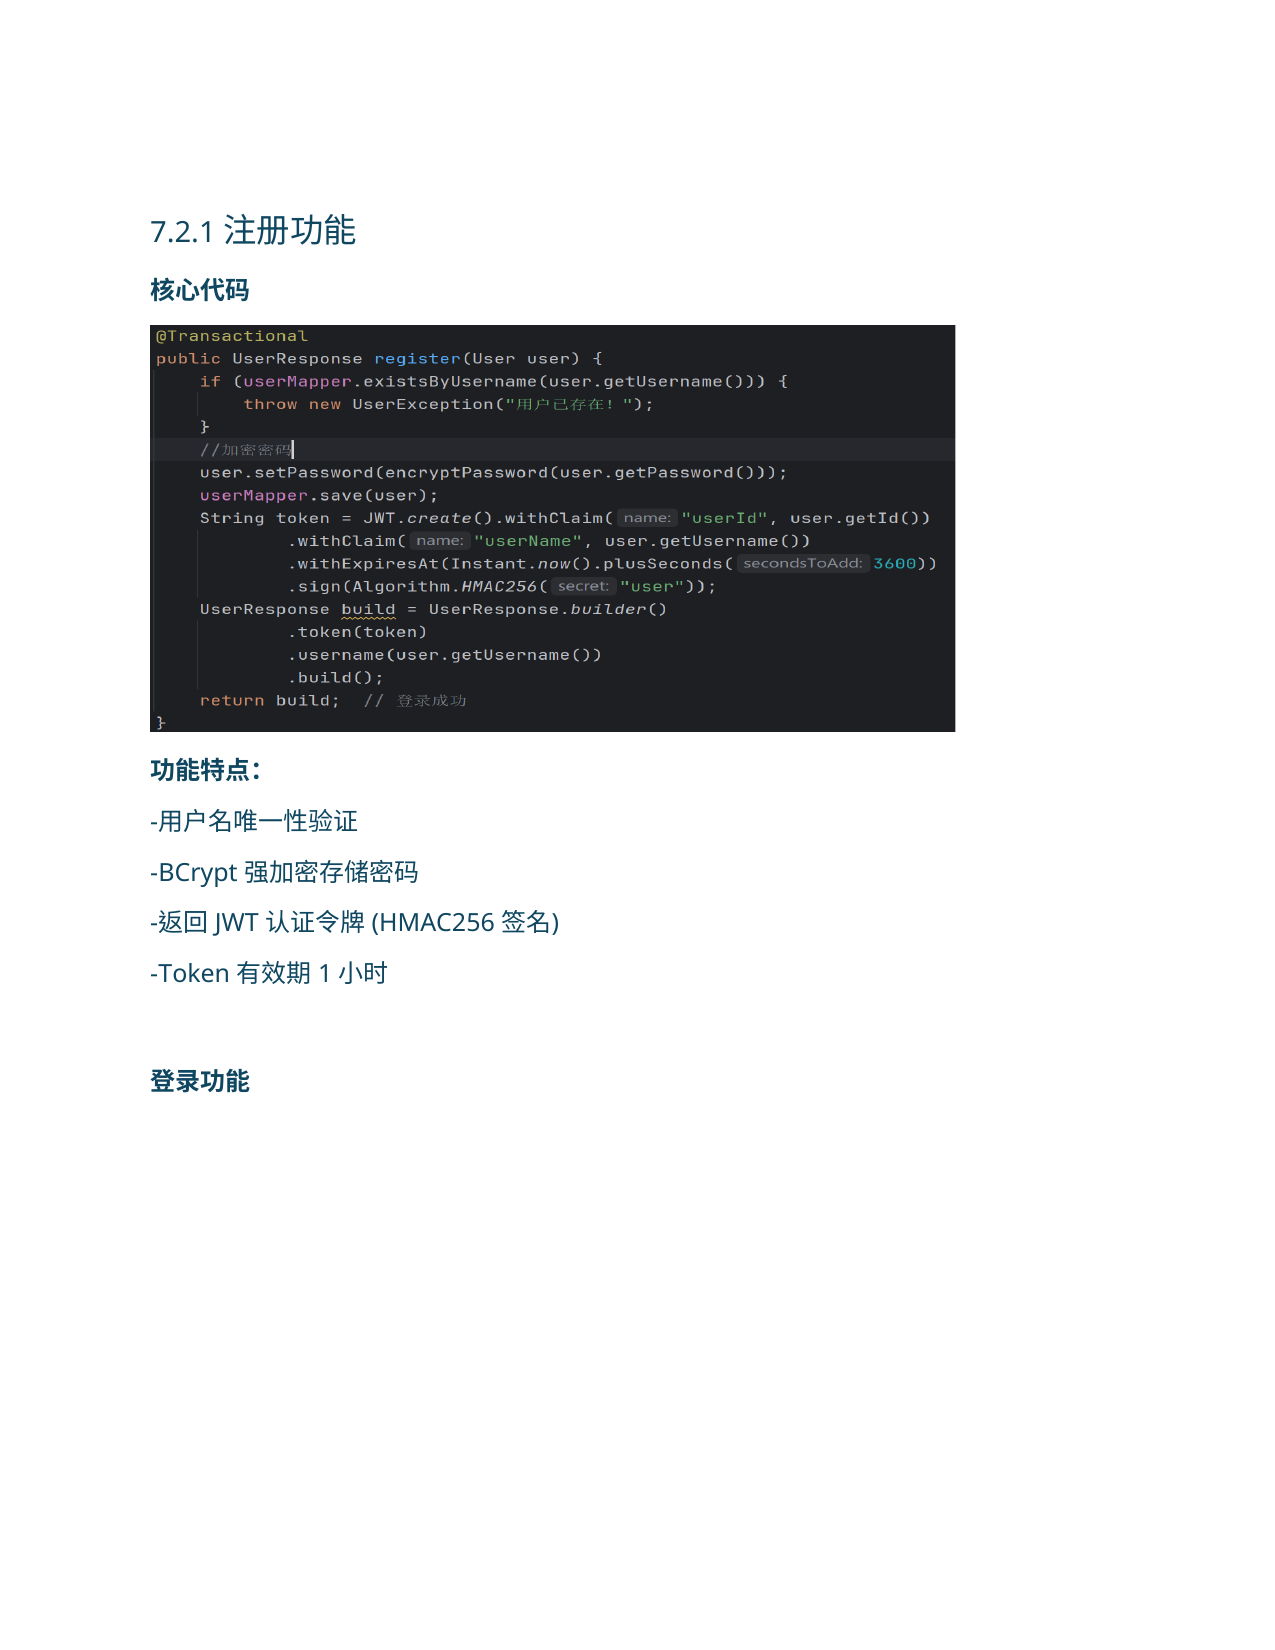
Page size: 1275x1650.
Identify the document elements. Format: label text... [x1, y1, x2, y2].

subtitle -返回 JWT 认证令牌 (HMAC256 签名) [150, 905, 1125, 939]
subtitle -用户名唯一性验证 [150, 804, 1125, 838]
subtitle -BCrypt 强加密存储密码 [150, 854, 1125, 888]
subtitle 7.2.1 注册功能 [150, 206, 1125, 252]
subtitle 功能特点： [150, 751, 1125, 787]
text 登录功能 [150, 1061, 1125, 1098]
subtitle -Token 有效期 1 小时 [150, 956, 1125, 990]
text 核心代码 [150, 271, 1125, 307]
picture [150, 325, 956, 732]
